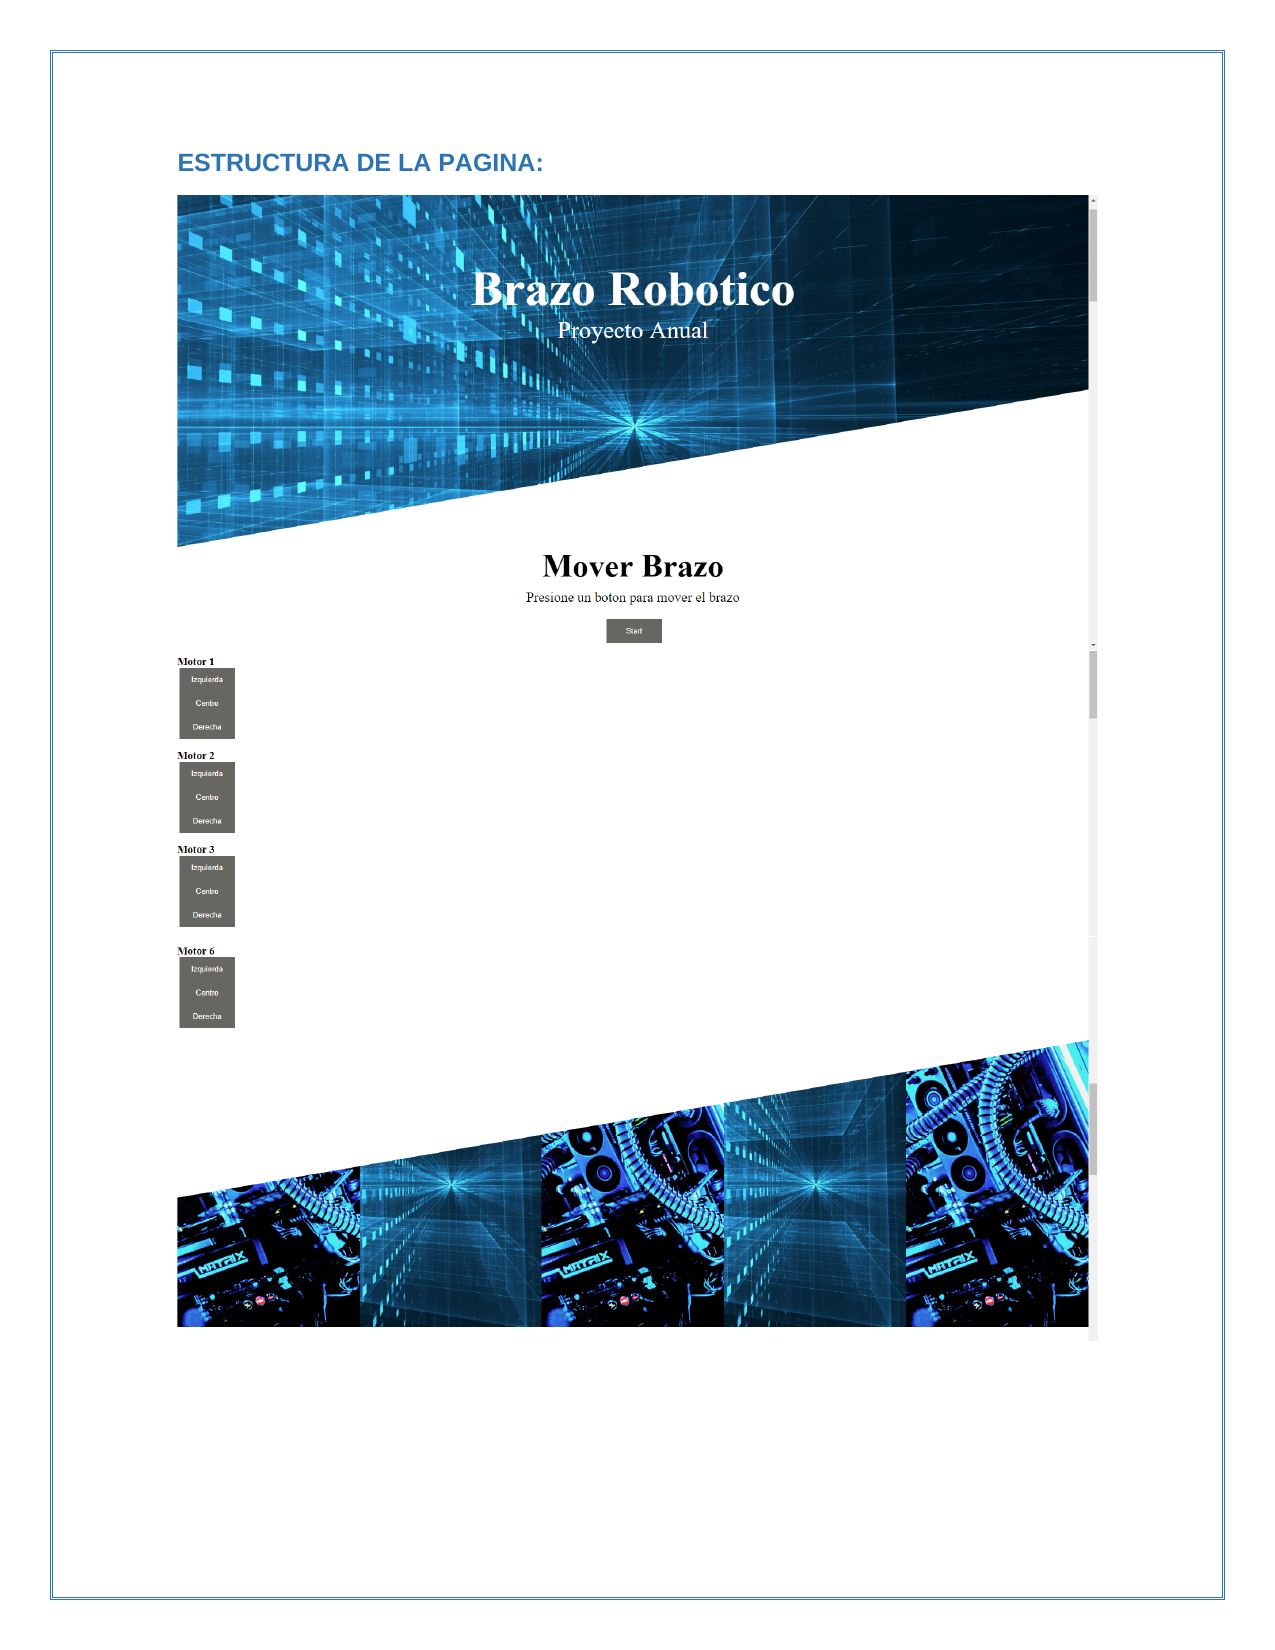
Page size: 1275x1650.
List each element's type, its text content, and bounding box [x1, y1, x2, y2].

picture [177, 195, 1098, 650]
text ESTRUCTURA DE LA PAGINA: [177, 148, 1098, 176]
picture [177, 937, 1098, 1341]
picture [177, 651, 1098, 936]
